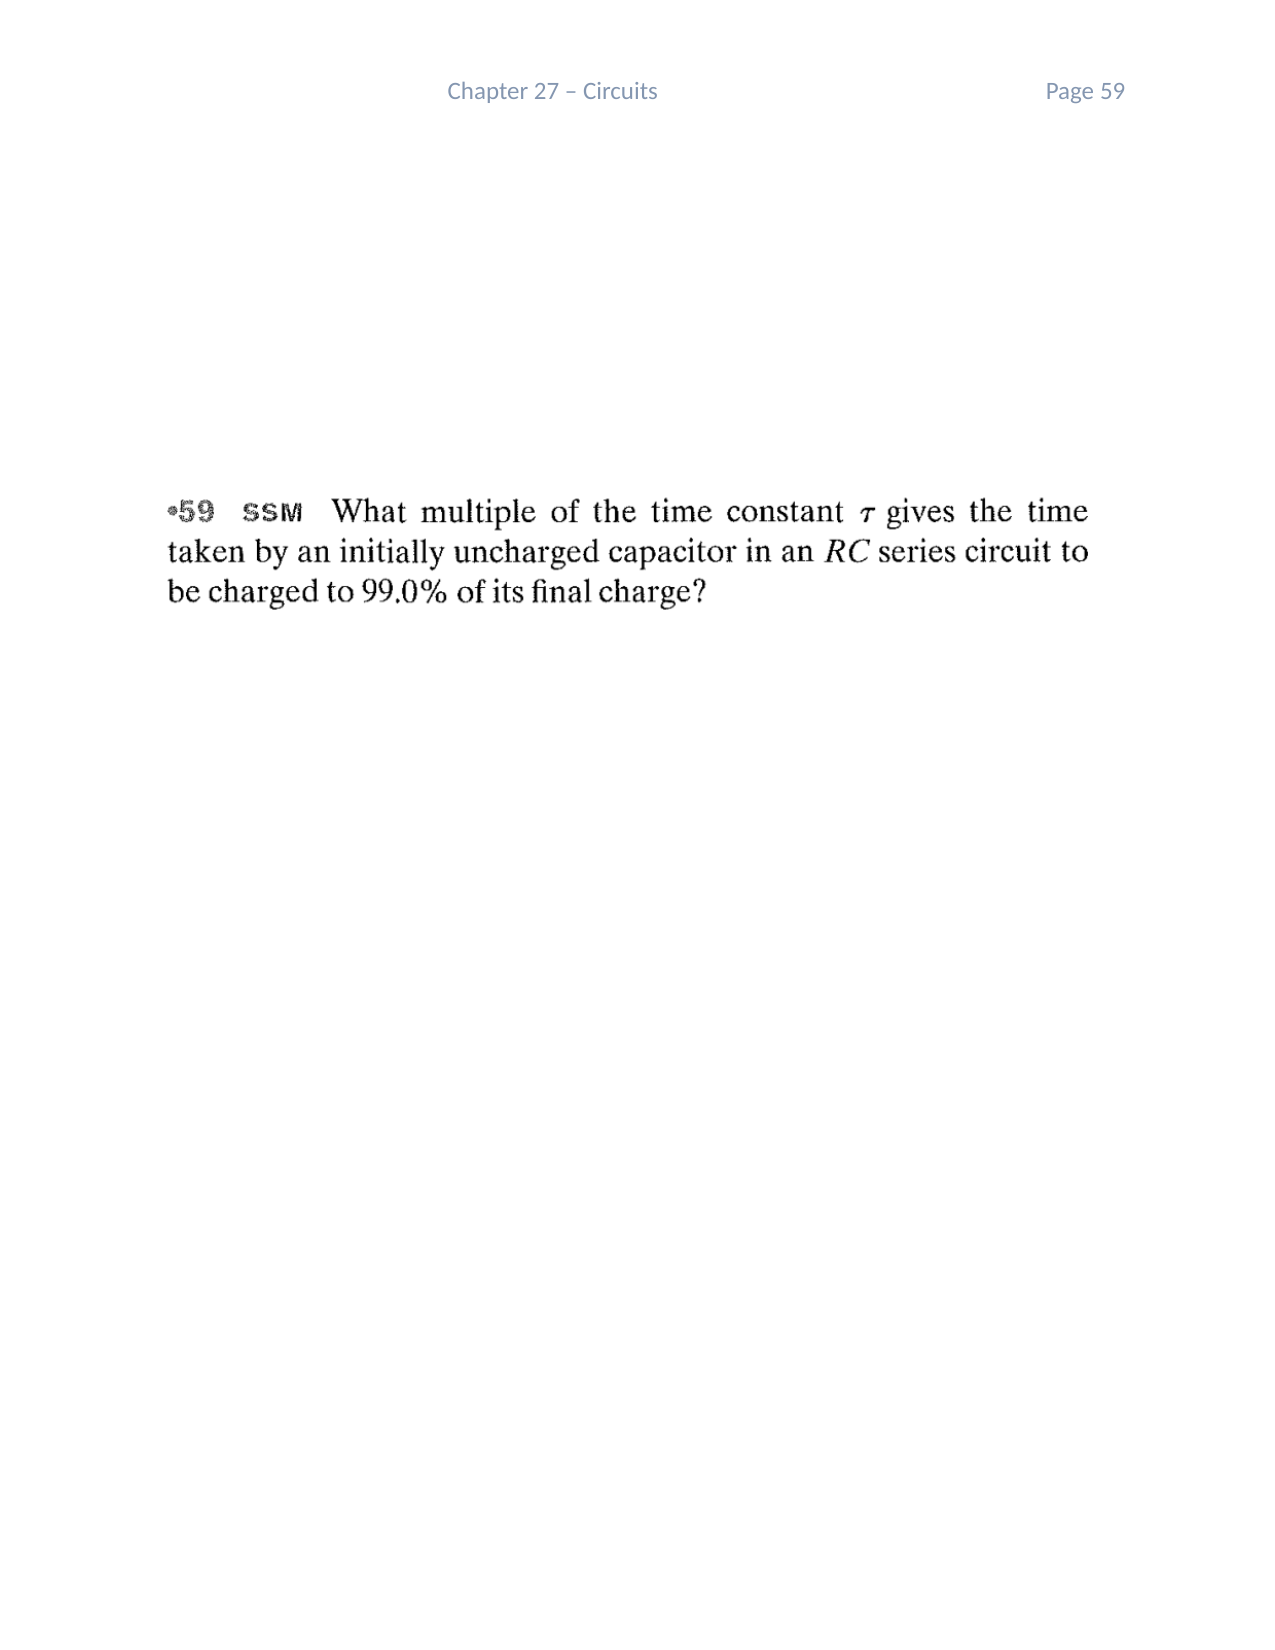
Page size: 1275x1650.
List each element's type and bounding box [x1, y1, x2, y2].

picture [150, 478, 1125, 623]
